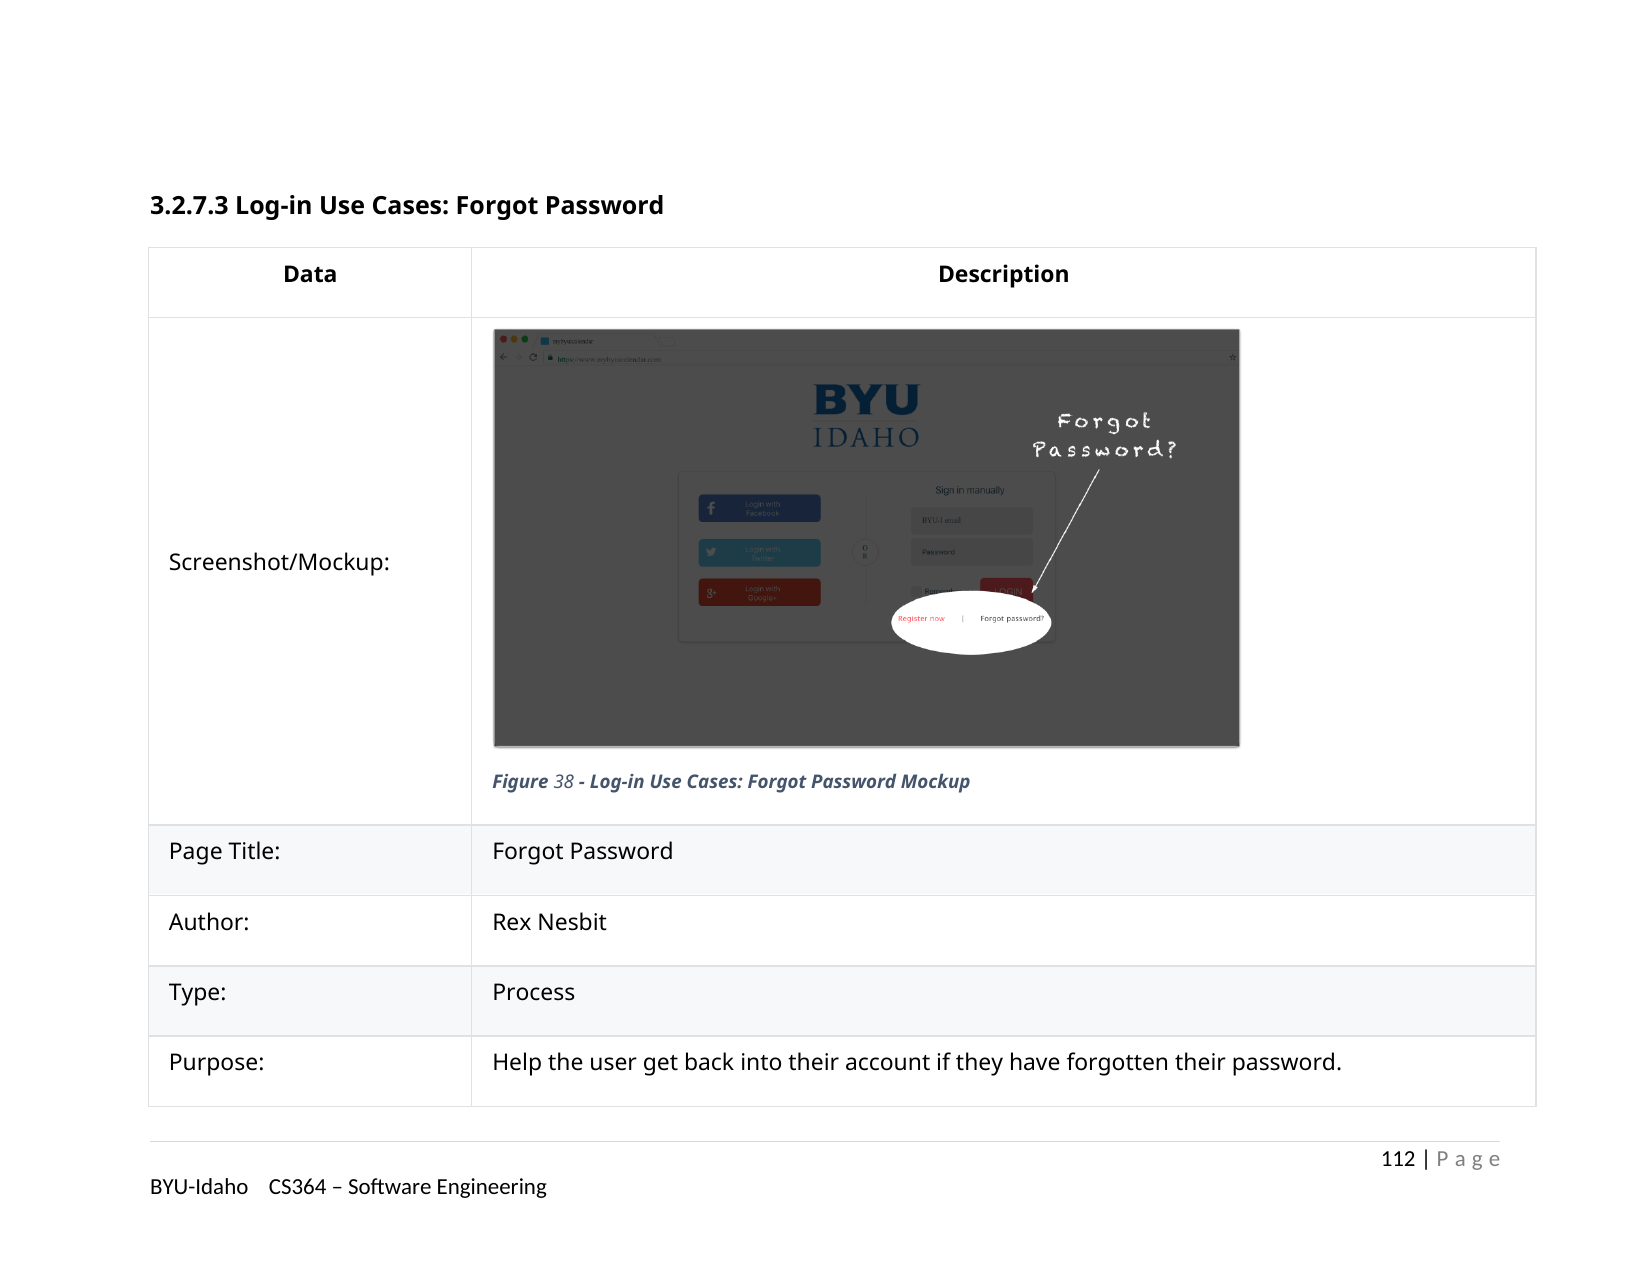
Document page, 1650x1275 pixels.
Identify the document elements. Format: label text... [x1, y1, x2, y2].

table_cell Forgot Password [472, 826, 1535, 894]
table_cell Type: [149, 967, 471, 1035]
subtitle 3.2.7.3 Log-in Use Cases: Forgot Password [150, 187, 1500, 222]
table_cell Page Title: [149, 826, 471, 894]
table_cell Author: [149, 896, 471, 965]
table_header Data [149, 248, 471, 317]
table_cell Screenshot/Mockup: [149, 318, 471, 824]
table_cell Figure 38 - Log-in Use Cases: Forgot Password Mockup [472, 318, 1535, 824]
table_cell Process [472, 967, 1535, 1035]
table_header Description [472, 248, 1535, 317]
picture [492, 327, 1242, 750]
table_cell Purpose: [149, 1037, 471, 1106]
table_cell Rex Nesbit [472, 896, 1535, 965]
table_cell Help the user get back into their account if they have forgotten their password. [472, 1037, 1535, 1106]
